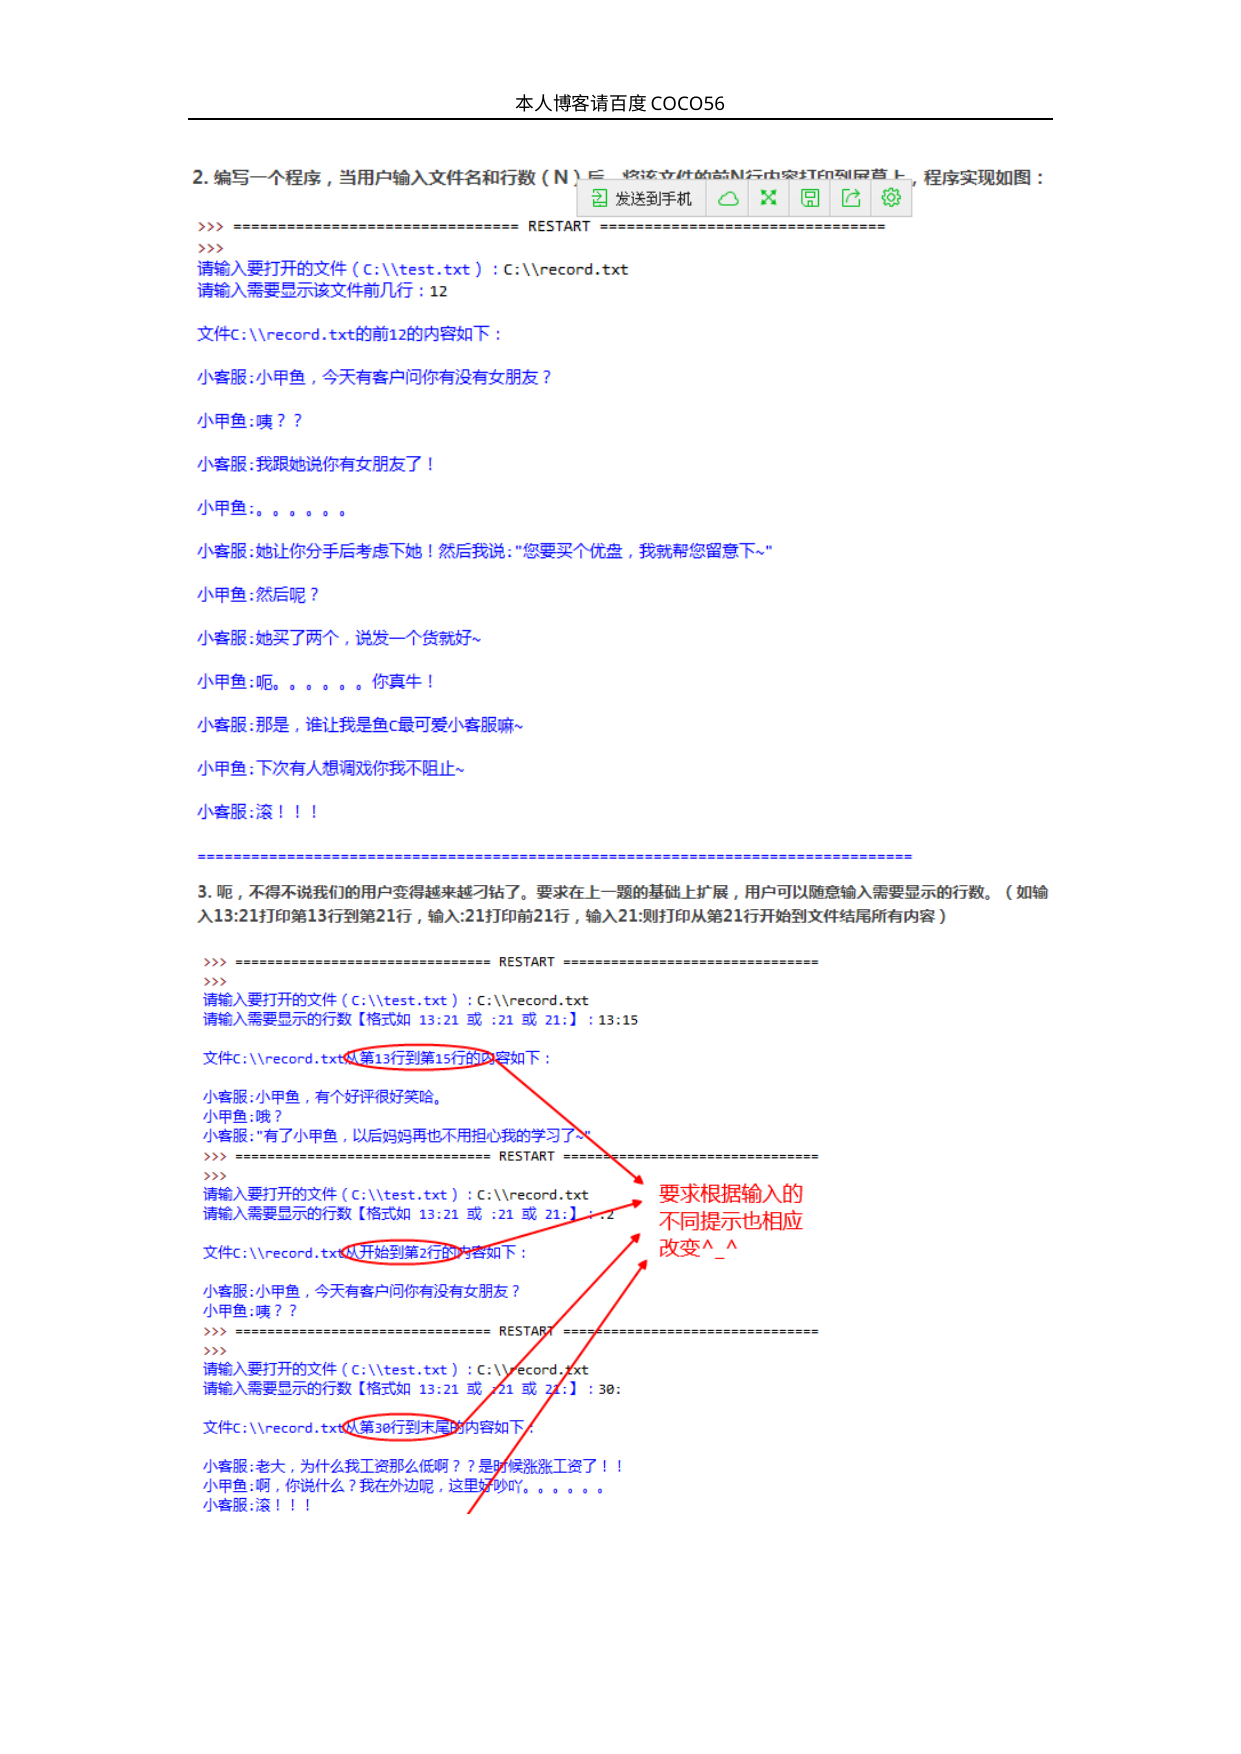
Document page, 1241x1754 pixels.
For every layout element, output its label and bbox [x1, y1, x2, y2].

picture [187, 161, 1053, 864]
picture [187, 876, 1053, 1514]
